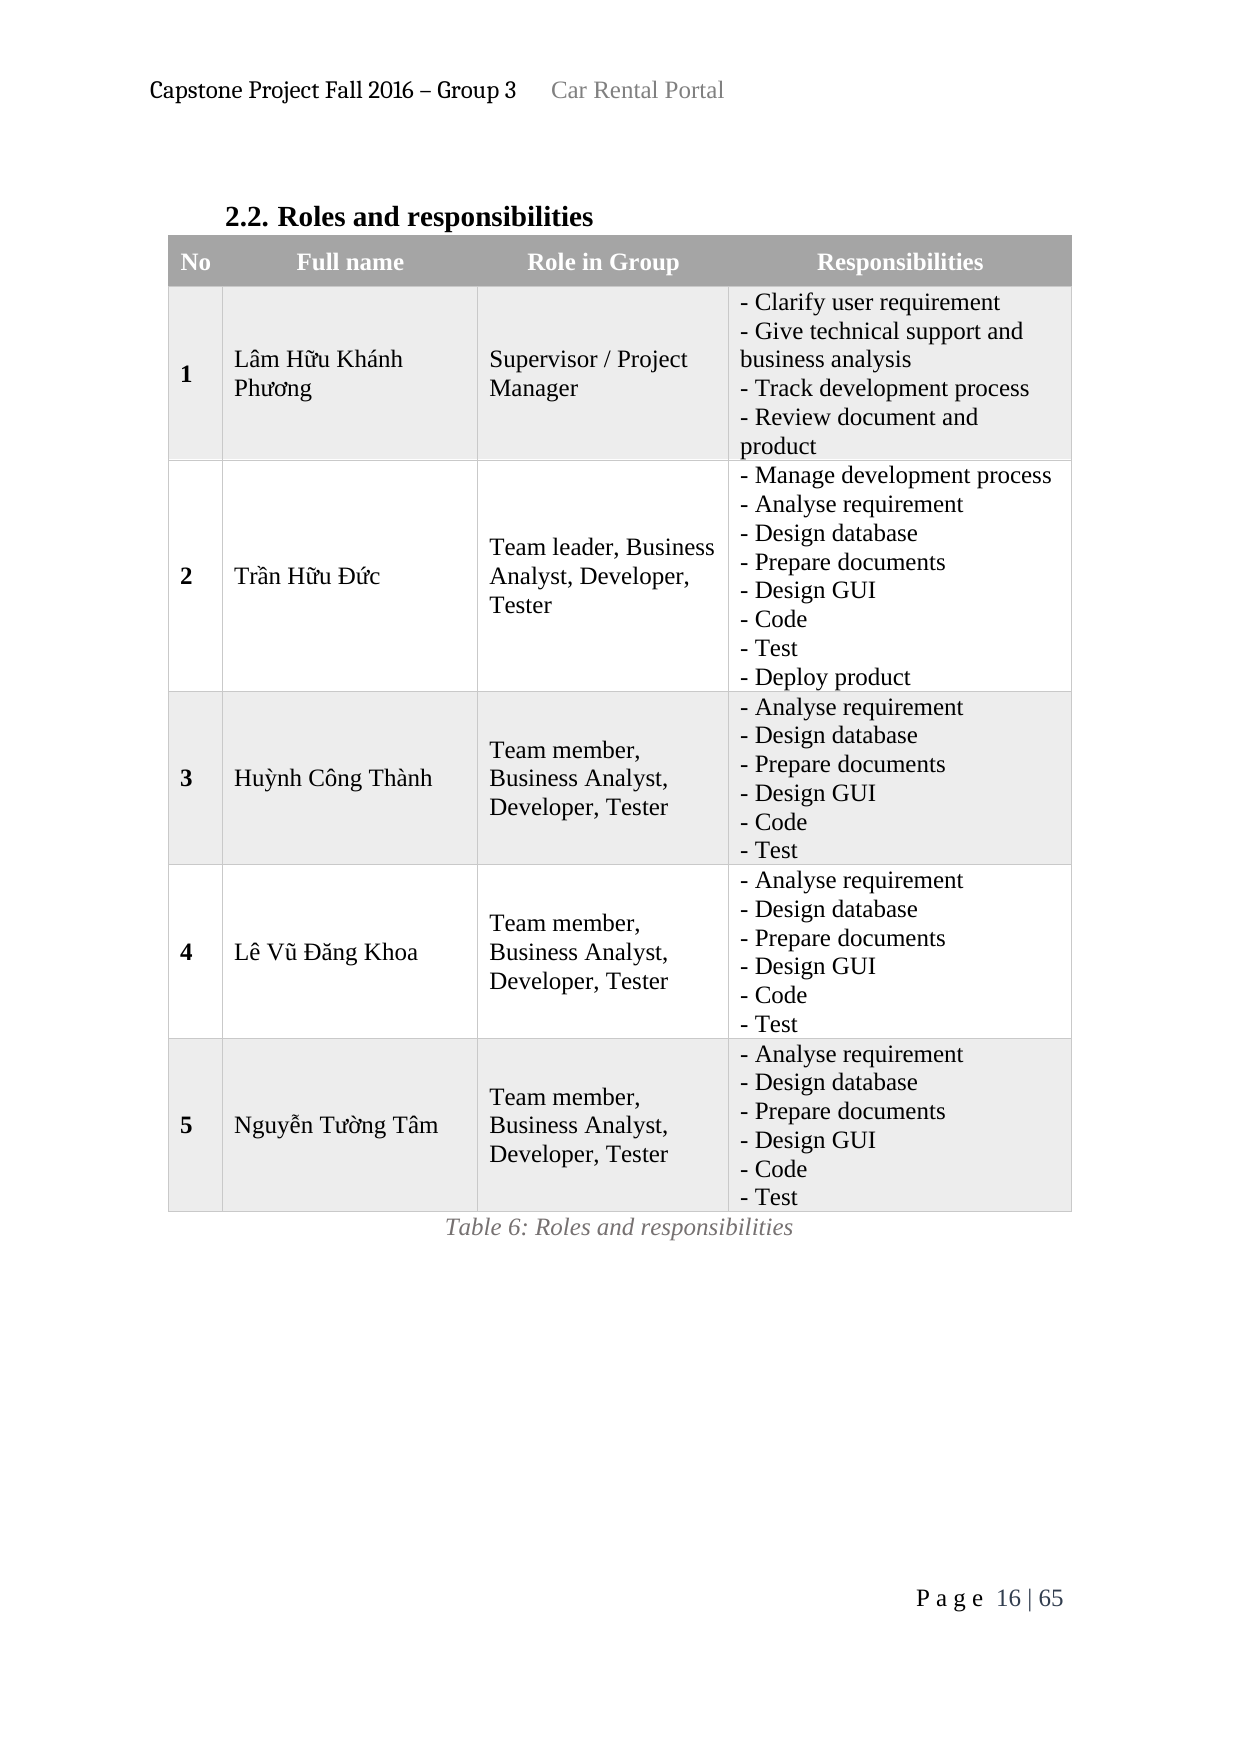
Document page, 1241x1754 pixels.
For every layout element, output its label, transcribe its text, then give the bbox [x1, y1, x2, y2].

table_cell - Manage development process - Analyse requirement - Design database - Prepare documents - Design GUI - Code - Test - Deploy product [729, 461, 1071, 691]
table_cell Nguyễn Tường Tâm [223, 1039, 477, 1211]
table_cell Team member, Business Analyst, Developer, Tester [478, 692, 728, 864]
table_cell - Analyse requirement - Design database - Prepare documents - Design GUI - Code - Test [729, 865, 1071, 1038]
table_header Responsibilities [729, 236, 1071, 286]
table_cell Huỳnh Công Thành [223, 692, 477, 864]
table_cell Trần Hữu Đức [223, 461, 477, 691]
table_cell - Clarify user requirement - Give technical support and business analysis - Track development process - Review document and product [729, 287, 1071, 459]
table_cell Lâm Hữu Khánh Phương [223, 287, 477, 459]
table_cell 4 [169, 865, 222, 1038]
table_cell 1 [169, 287, 222, 459]
table_cell - Analyse requirement - Design database - Prepare documents - Design GUI - Code - Test [729, 692, 1071, 864]
table_cell - Analyse requirement - Design database - Prepare documents - Design GUI - Code - Test [729, 1039, 1071, 1211]
table_cell Lê Vũ Đăng Khoa [223, 865, 477, 1038]
subtitle Roles and responsibilities [225, 199, 1090, 233]
table_cell Supervisor / Project Manager [478, 287, 728, 459]
table_cell Team member, Business Analyst, Developer, Tester [478, 1039, 728, 1211]
text Table 6: Roles and responsibilities [150, 1212, 1090, 1241]
table_cell 5 [169, 1039, 222, 1211]
table_header No [169, 236, 222, 286]
table_header Role in Group [478, 236, 728, 286]
table_cell 2 [169, 461, 222, 691]
table_cell 3 [169, 692, 222, 864]
table_header Full name [223, 236, 477, 286]
table_cell Team leader, Business Analyst, Developer, Tester [478, 461, 728, 691]
table_cell Team member, Business Analyst, Developer, Tester [478, 865, 728, 1038]
